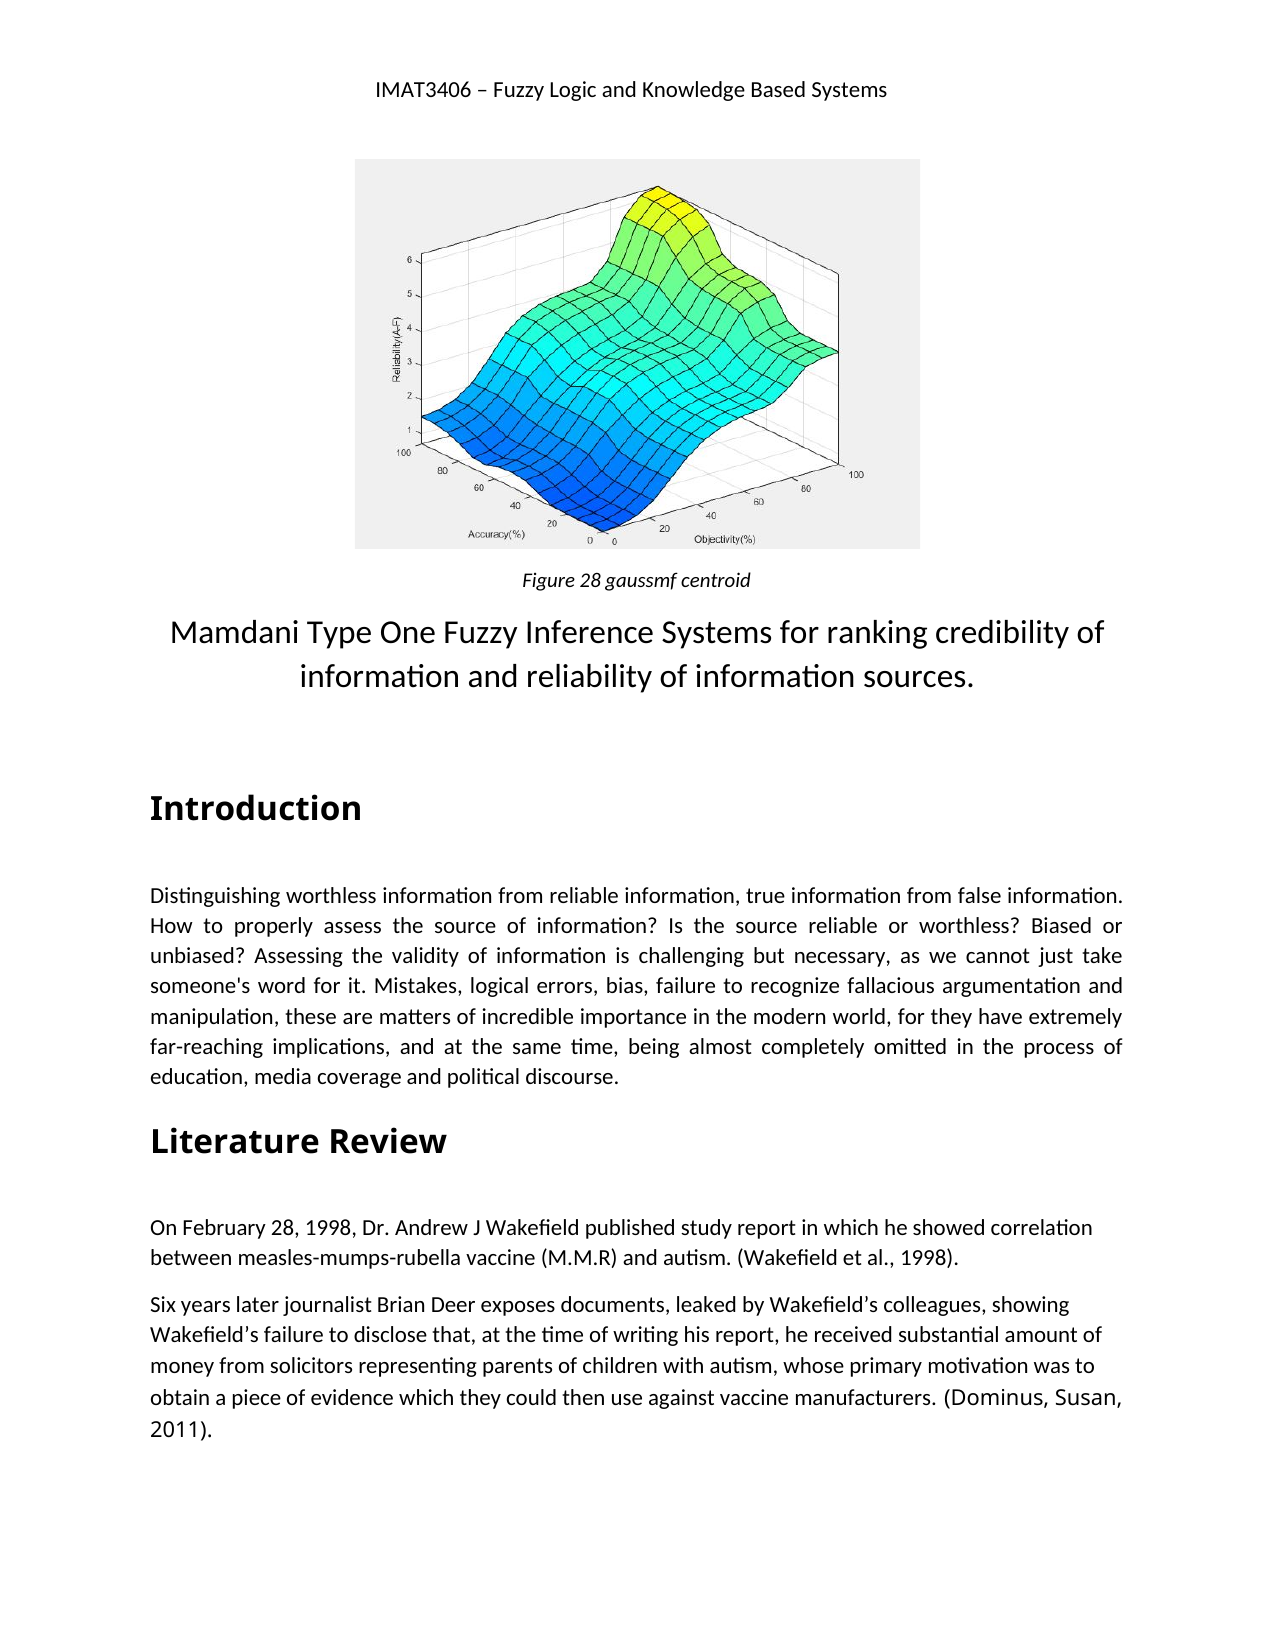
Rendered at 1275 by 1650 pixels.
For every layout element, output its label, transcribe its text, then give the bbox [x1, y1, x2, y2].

text On February 28, 1998, Dr. Andrew J Wakefield published study report in which he showed correlation between measles-mumps-rubella vaccine (M.M.R) and autism. (Wakefield et al., 1998). [150, 1213, 1125, 1271]
subtitle Literature Review [150, 1117, 1125, 1163]
subtitle Introduction [150, 785, 1125, 831]
picture [354, 159, 921, 549]
text Mamdani Type One Fuzzy Inference Systems for ranking credibility of information and reliability of information sources. [150, 612, 1125, 696]
text Figure 28 gaussmf centroid [150, 567, 1125, 593]
text Six years later journalist Brian Deer exposes documents, leaked by Wakefield’s colleagues, showing Wakefield’s failure to disclose that, at the time of writing his report, he received substantial amount of money from solicitors representing parents of children with autism, whose primary motivation was to obtain a piece of evidence which they could then use against vaccine manufacturers. (Dominus, Susan, 2011). [150, 1290, 1125, 1444]
text Distinguishing worthless information from reliable information, true information from false information. How to properly assess the source of information? Is the source reliable or worthless? Biased or unbiased? Assessing the validity of information is challenging but necessary, as we cannot just take someone's word for it. Mistakes, logical errors, bias, failure to recognize fallacious argumentation and manipulation, these are matters of incredible importance in the modern world, for they have extremely far-reaching implications, and at the same time, being almost completely omitted in the process of education, media coverage and political discourse. [150, 881, 1125, 1090]
